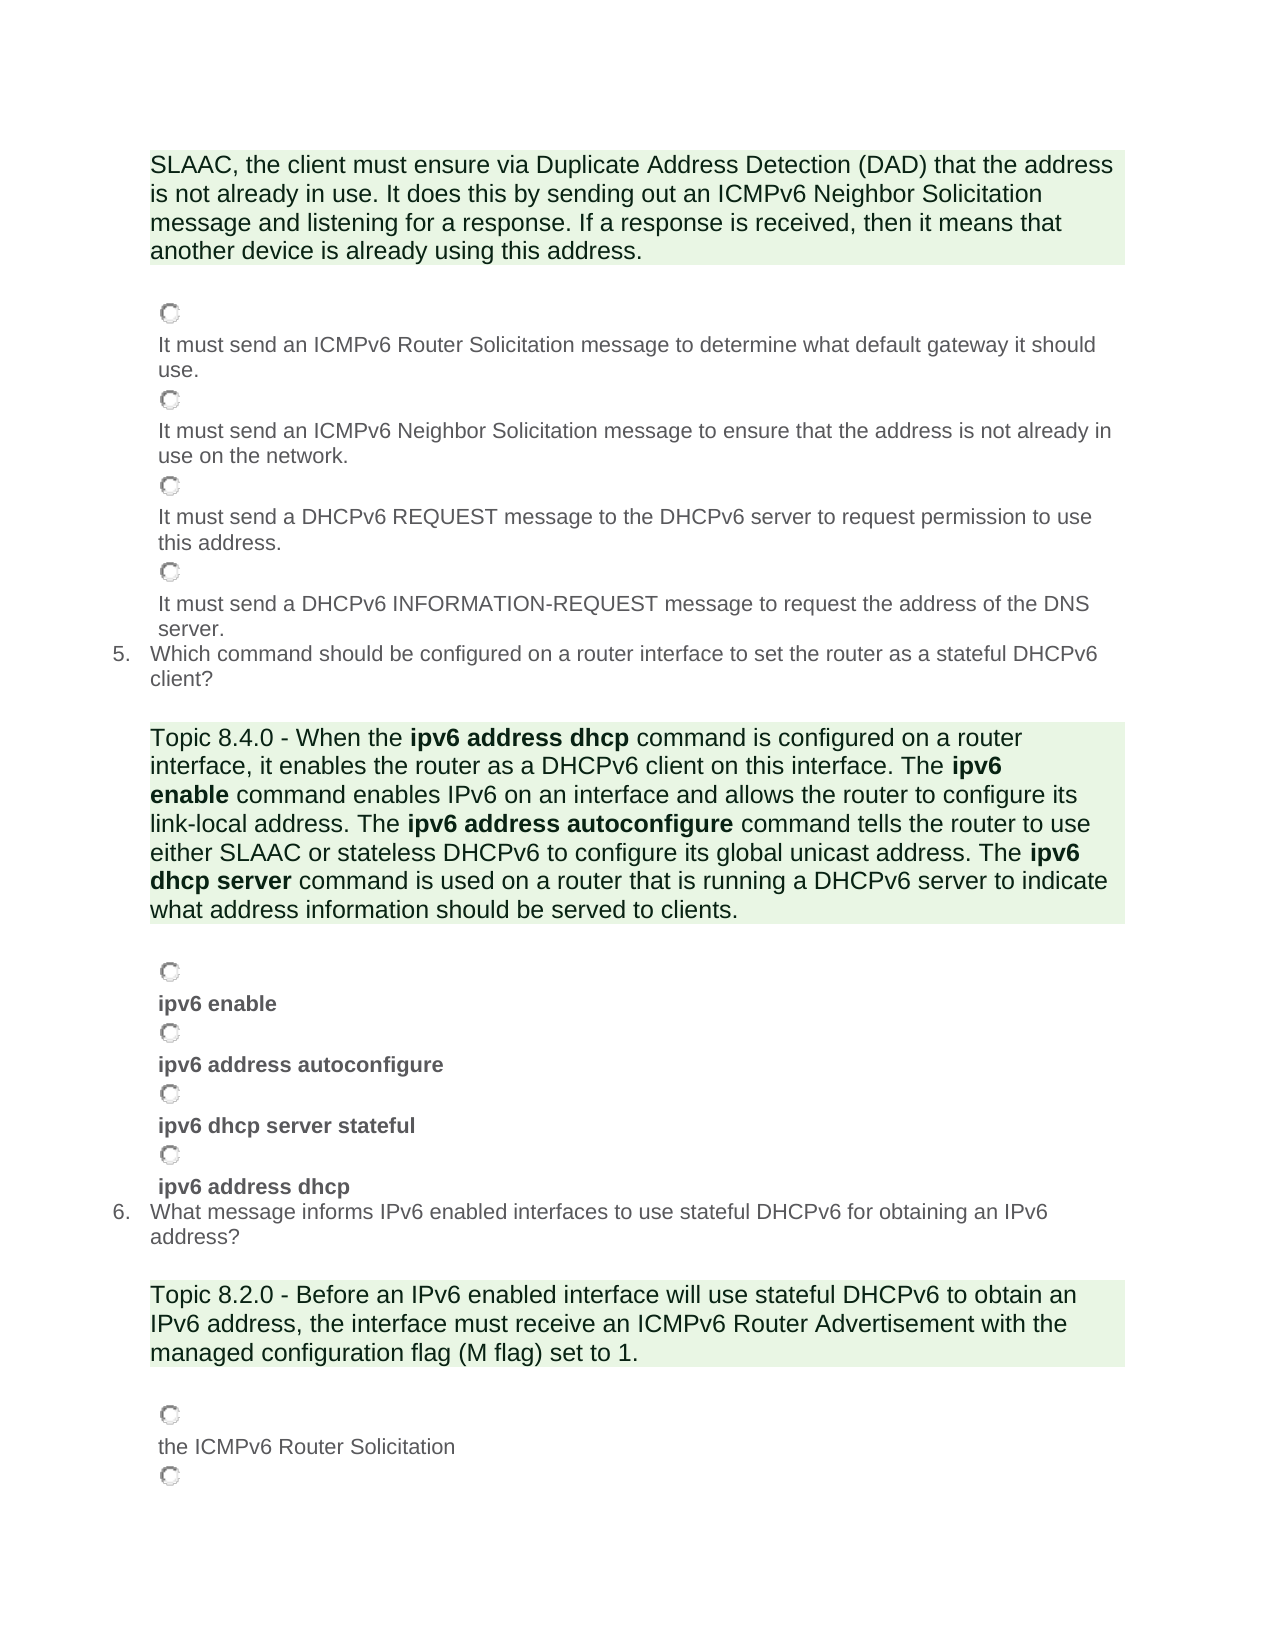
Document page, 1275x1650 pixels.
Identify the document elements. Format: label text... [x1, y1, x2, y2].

text the ICMPv6 Router Solicitation [158, 1434, 1125, 1459]
text ipv6 dhcp server stateful [158, 1113, 1125, 1138]
text It must send an ICMPv6 Router Solicitation message to determine what default gateway it should use. [158, 332, 1125, 382]
text Topic 8.4.0 - When the ipv6 address dhcp command is configured on a router interface, it enables the router as a DHCPv6 client on this interface. The ipv6 enable command enables IPv6 on an interface and allows the router to configure its link-local address. The ipv6 address autoconfigure command tells the router to use either SLAAC or stateless DHCPv6 to configure its global unicast address. The ipv6 dhcp server command is used on a router that is running a DHCPv6 server to indicate what address information should be served to clients. [150, 722, 1125, 924]
text It must send an ICMPv6 Neighbor Solicitation message to ensure that the address is not already in use on the network. [158, 418, 1125, 468]
list Which command should be configured on a router interface to set the router as a stateful DHCPv6 client? [112, 641, 1125, 691]
list What message informs IPv6 enabled interfaces to use stateful DHCPv6 for obtaining an IPv6 address? [112, 1199, 1125, 1249]
text ipv6 address autoconfigure [158, 1052, 1125, 1077]
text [150, 150, 1125, 265]
text Topic 8.2.0 - Before an IPv6 enabled interface will use stateful DHCPv6 to obtain an IPv6 address, the interface must receive an ICMPv6 Router Advertisement with the managed configuration flag (M flag) set to 1. [150, 1280, 1125, 1367]
text It must send a DHCPv6 INFORMATION-REQUEST message to request the address of the DNS server. [158, 590, 1125, 641]
text ipv6 address dhcp [158, 1173, 1125, 1199]
text ipv6 enable [158, 991, 1125, 1016]
text It must send a DHCPv6 REQUEST message to the DHCPv6 server to request permission to use this address. [158, 504, 1125, 555]
